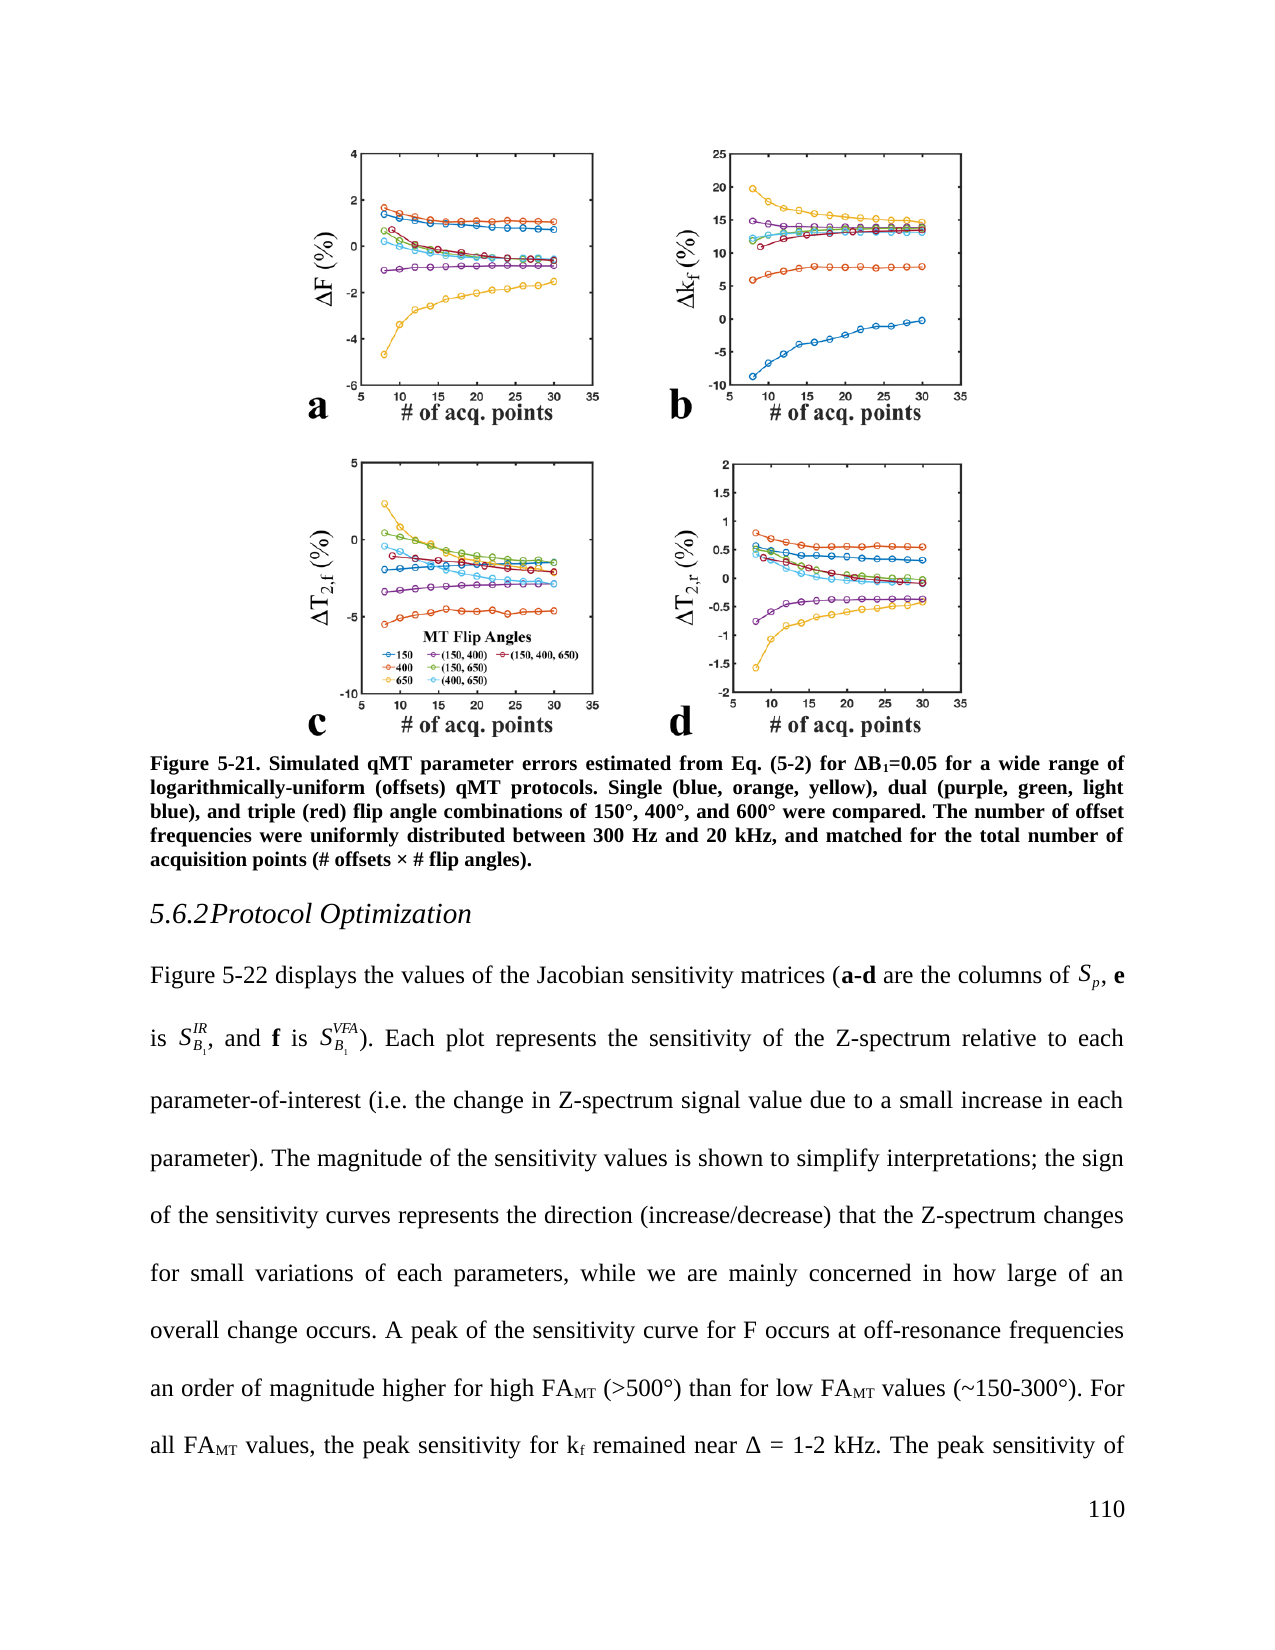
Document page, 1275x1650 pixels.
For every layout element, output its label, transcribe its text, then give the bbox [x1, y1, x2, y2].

subtitle Protocol Optimization [150, 896, 1125, 930]
picture [308, 150, 967, 737]
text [150, 959, 1125, 1459]
